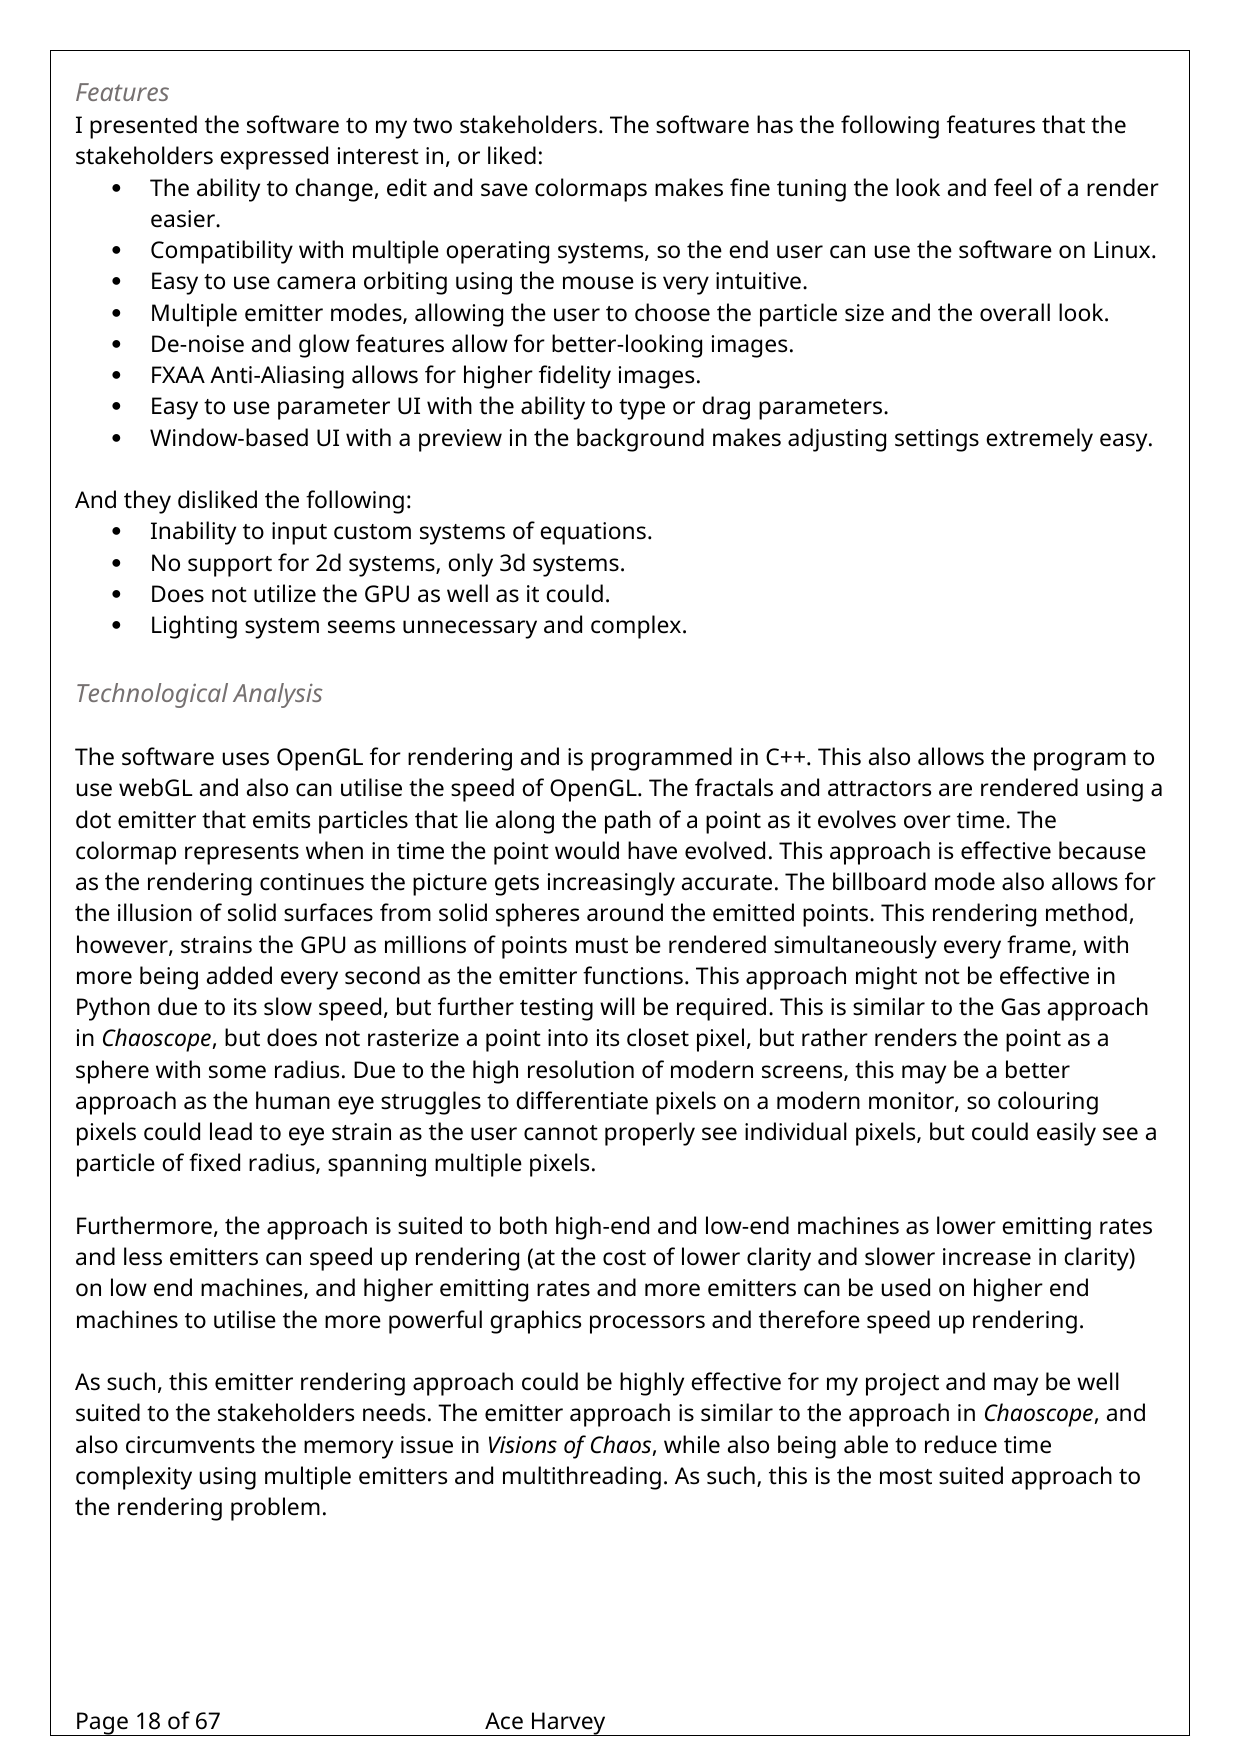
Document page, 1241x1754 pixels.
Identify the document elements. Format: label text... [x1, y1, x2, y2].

list Compatibility with multiple operating systems, so the end user can use the software on Linux. [112, 234, 1165, 265]
list FXAA Anti-Aliasing allows for higher fidelity images. [112, 359, 1165, 390]
subtitle Technological Analysis [75, 676, 1165, 710]
list Lighting system seems unnecessary and complex. [112, 609, 1165, 640]
text And they disliked the following: [75, 484, 1165, 515]
list Multiple emitter modes, allowing the user to choose the particle size and the overall look. [112, 297, 1165, 328]
subtitle Features [75, 75, 1165, 109]
list Easy to use parameter UI with the ability to type or drag parameters. [112, 390, 1165, 422]
text Furthermore, the approach is suited to both high-end and low-end machines as lower emitting rates and less emitters can speed up rendering (at the cost of lower clarity and slower increase in clarity) on low end machines, and higher emitting rates and more emitters can be used on higher end machines to utilise the more powerful graphics processors and therefore speed up rendering. [75, 1210, 1165, 1335]
list Does not utilize the GPU as well as it could. [112, 578, 1165, 609]
list No support for 2d systems, only 3d systems. [112, 547, 1165, 578]
list The ability to change, edit and save colormaps makes fine tuning the look and feel of a render easier. [112, 172, 1165, 234]
text As such, this emitter rendering approach could be highly effective for my project and may be well suited to the stakeholders needs. The emitter approach is similar to the approach in Chaoscope, and also circumvents the memory issue in Visions of Chaos, while also being able to reduce time complexity using multiple emitters and multithreading. As such, this is the most suited approach to the rendering problem. [75, 1366, 1165, 1522]
list Easy to use camera orbiting using the mouse is very intuitive. [112, 265, 1165, 297]
text I presented the software to my two stakeholders. The software has the following features that the stakeholders expressed interest in, or liked: [75, 109, 1165, 172]
text The software uses OpenGL for rendering and is programmed in C++. This also allows the program to use webGL and also can utilise the speed of OpenGL. The fractals and attractors are rendered using a dot emitter that emits particles that lie along the path of a point as it evolves over time. The colormap represents when in time the point would have evolved. This approach is effective because as the rendering continues the picture gets increasingly accurate. The billboard mode also allows for the illusion of solid surfaces from solid spheres around the emitted points. This rendering method, however, strains the GPU as millions of points must be rendered simultaneously every frame, with more being added every second as the emitter functions. This approach might not be effective in Python due to its slow speed, but further testing will be required. This is similar to the Gas approach in Chaoscope, but does not rasterize a point into its closet pixel, but rather renders the point as a sphere with some radius. Due to the high resolution of modern screens, this may be a better approach as the human eye struggles to differentiate pixels on a modern monitor, so colouring pixels could lead to eye strain as the user cannot properly see individual pixels, but could easily see a particle of fixed radius, spanning multiple pixels. [75, 741, 1165, 1178]
list Window-based UI with a preview in the background makes adjusting settings extremely easy. [112, 422, 1165, 453]
list De-noise and glow features allow for better-looking images. [112, 328, 1165, 359]
list Inability to input custom systems of equations. [112, 515, 1165, 547]
